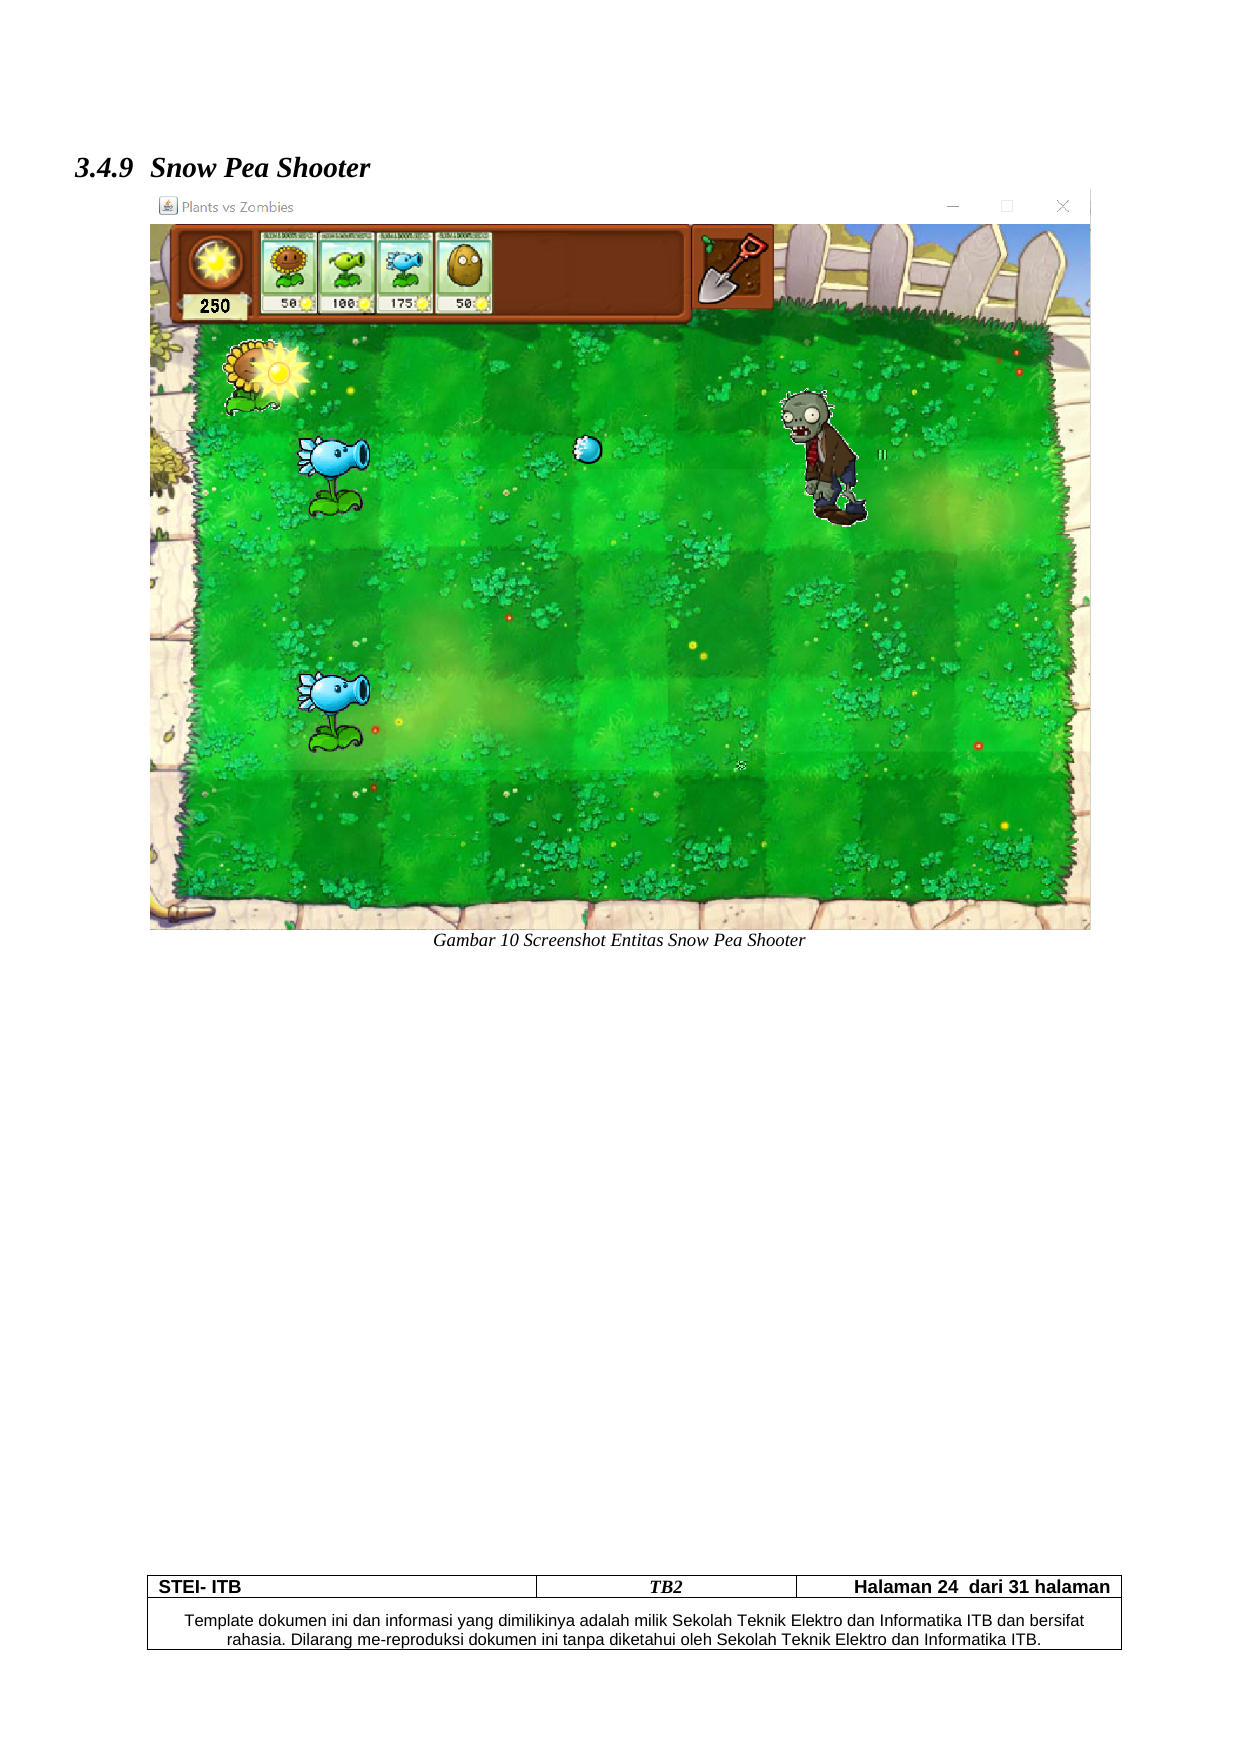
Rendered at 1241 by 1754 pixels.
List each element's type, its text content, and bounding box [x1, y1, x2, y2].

text Gambar 10 Screenshot Entitas Snow Pea Shooter [150, 930, 1090, 951]
picture [150, 189, 1091, 930]
subtitle Snow Pea Shooter [75, 150, 1090, 183]
